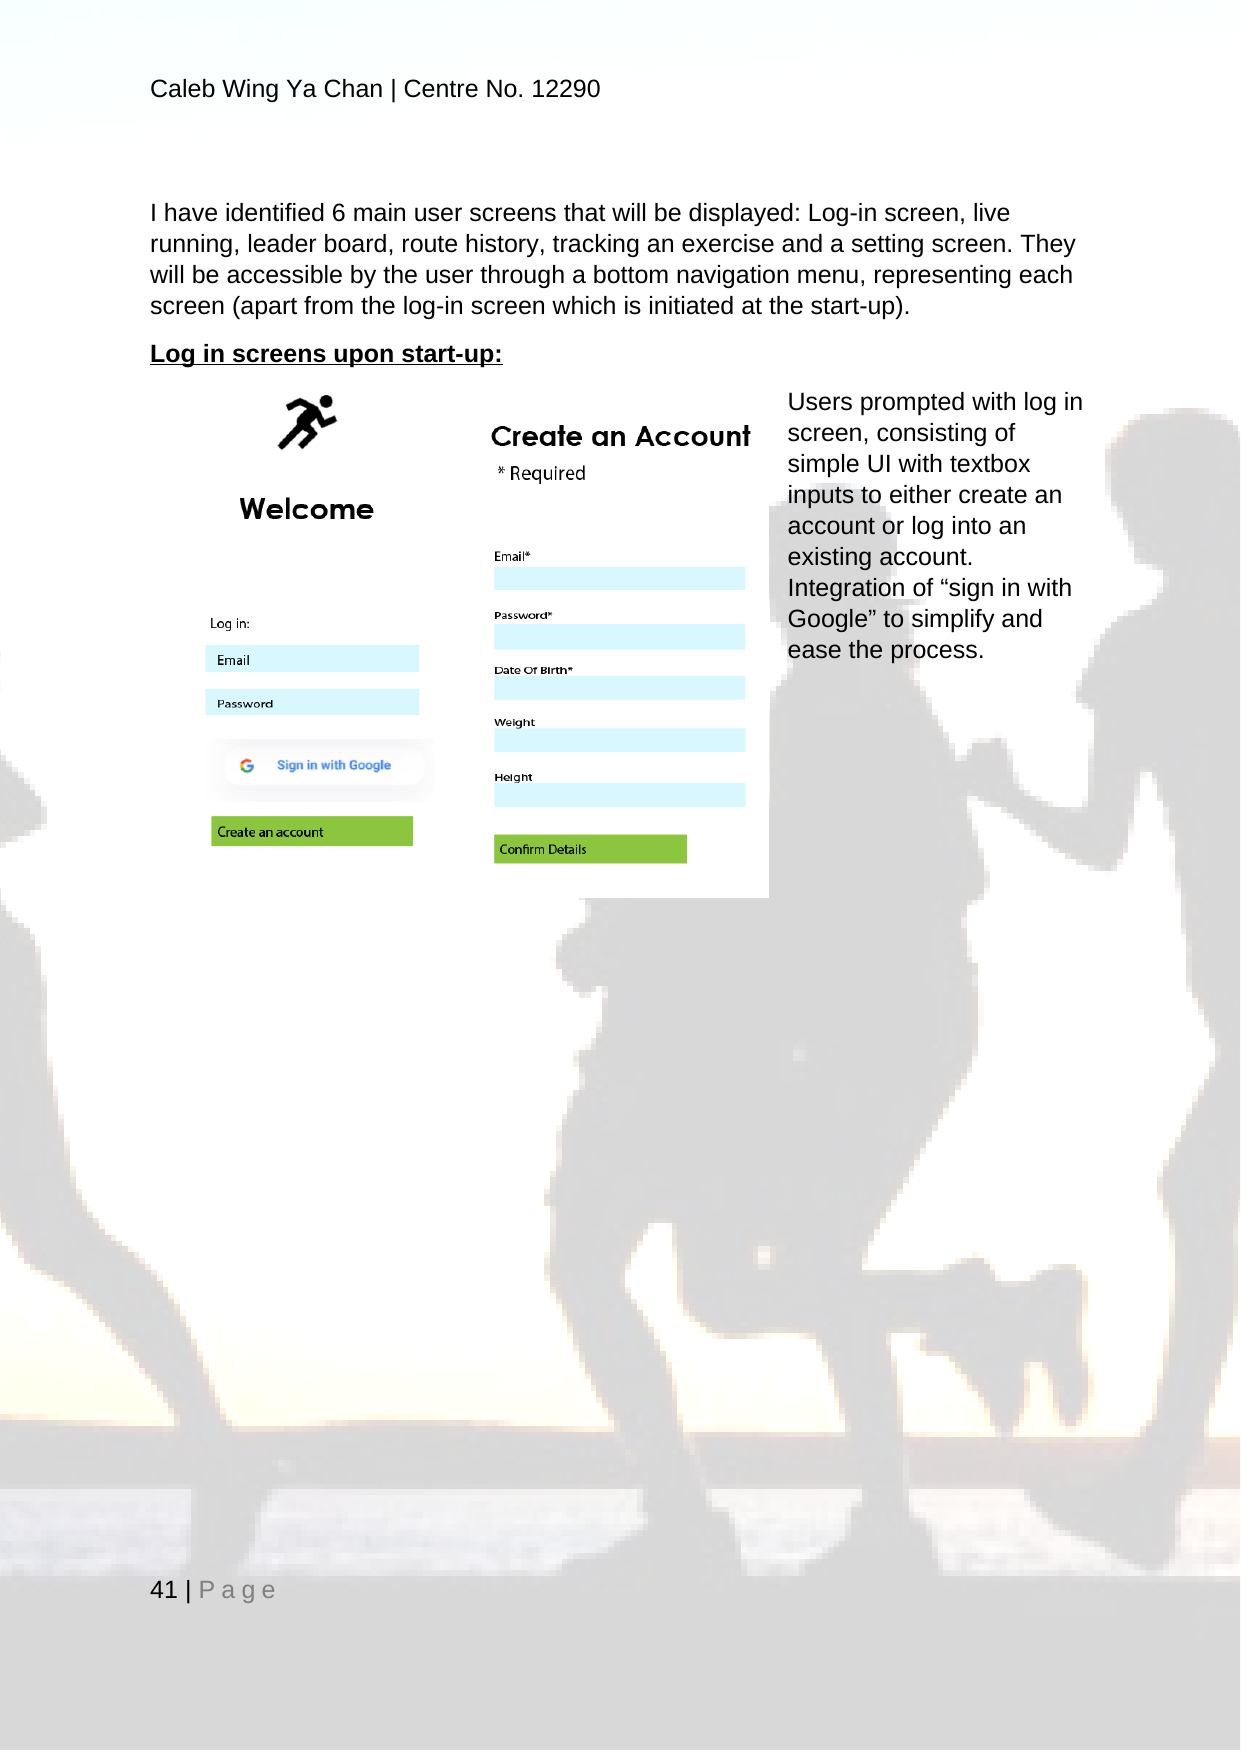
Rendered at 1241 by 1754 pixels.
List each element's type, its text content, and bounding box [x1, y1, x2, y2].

picture [150, 388, 463, 897]
text Users prompted with log in screen, consisting of simple UI with textbox inputs to either create an account or log into an existing account. Integration of “sign in with Google” to simplify and ease the process. [150, 386, 1090, 663]
text I have identified 6 main user screens that will be displayed: Log-in screen, live running, leader board, route history, tracking an exercise and a setting screen. They will be accessible by the user through a bottom navigation menu, representing each screen (apart from the log-in screen which is initiated at the start-up). [150, 198, 1090, 320]
text Log in screens upon start-up: [150, 339, 1090, 367]
picture [478, 391, 769, 898]
